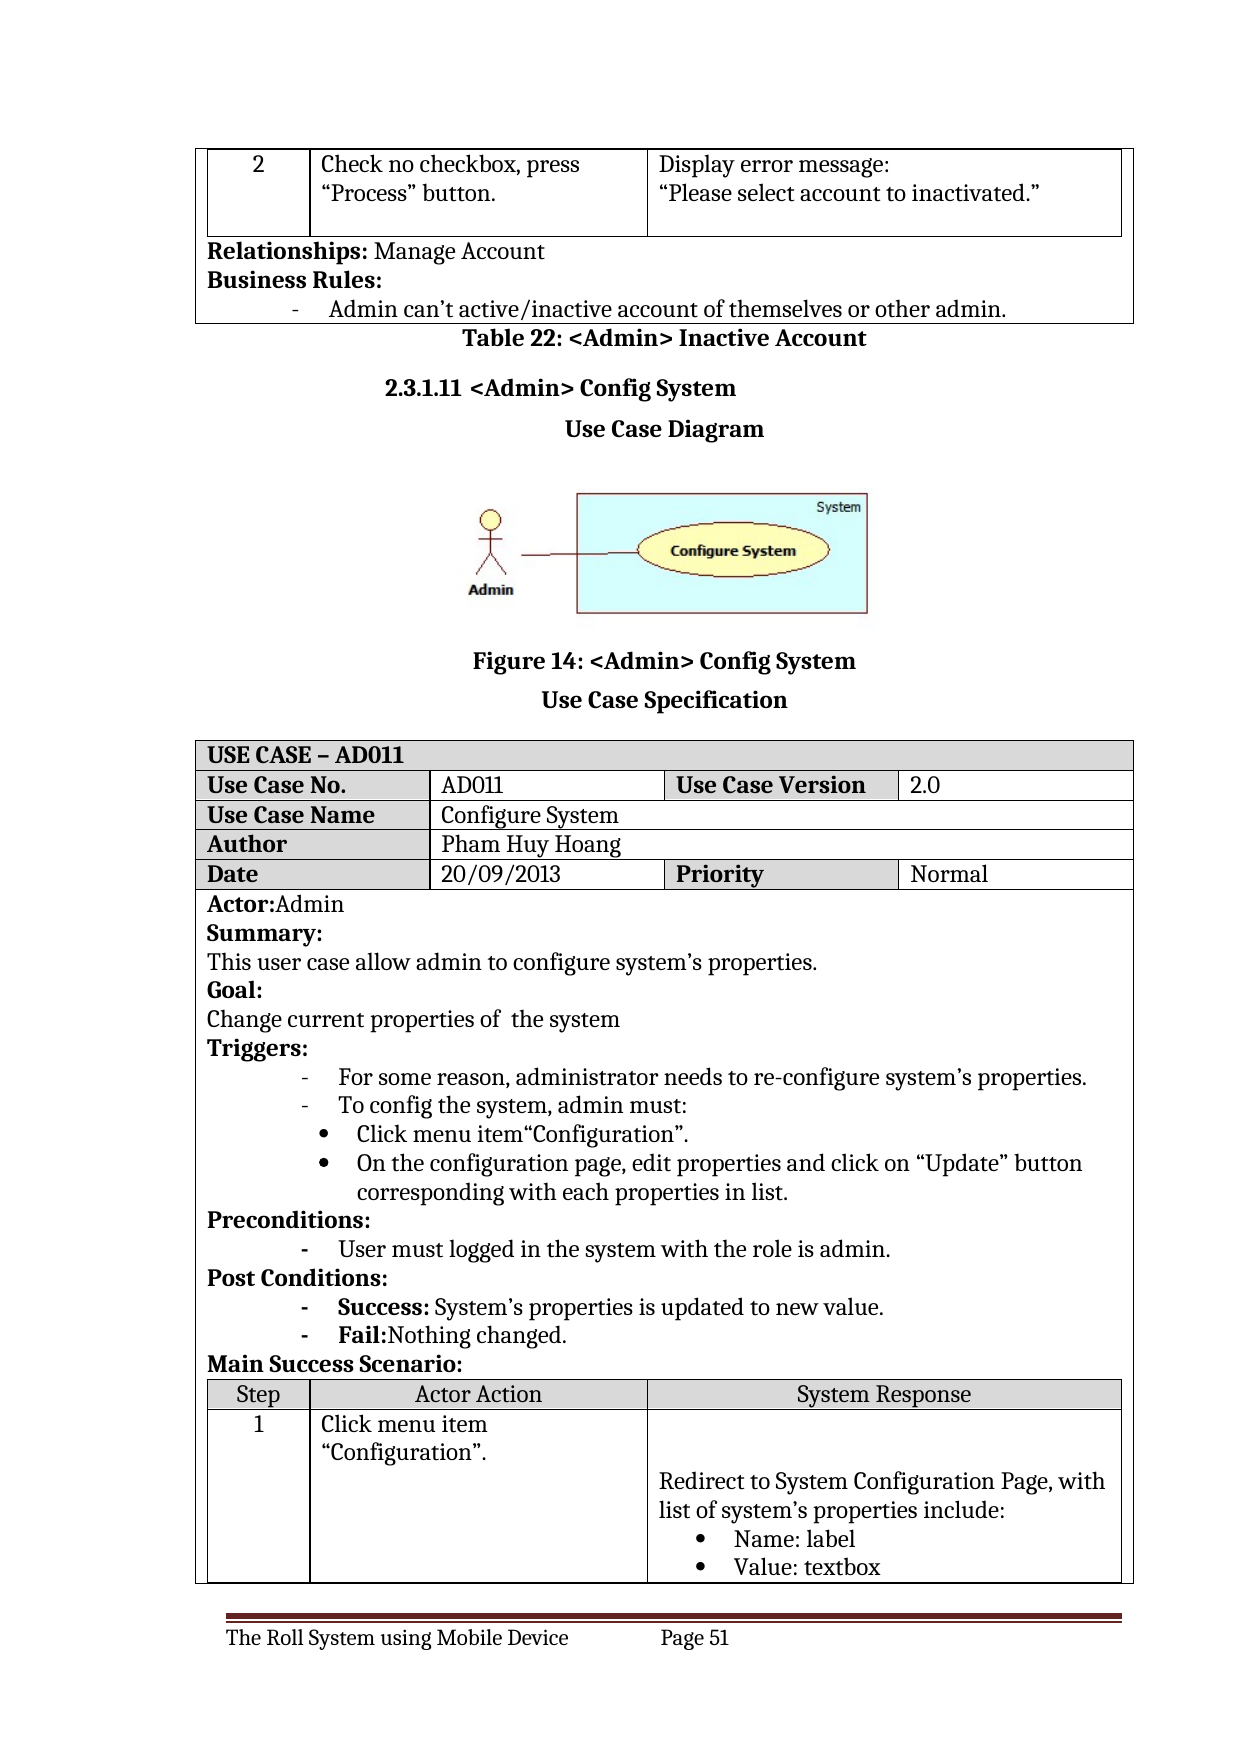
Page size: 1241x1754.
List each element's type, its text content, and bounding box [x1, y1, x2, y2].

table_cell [196, 890, 1133, 1583]
table_cell 20/09/2013 [431, 860, 664, 889]
table_cell Use Case Version [665, 771, 898, 799]
subtitle <Admin> Config System [385, 374, 1122, 403]
table_cell Use Case Name [196, 801, 429, 829]
table_cell Author [196, 830, 429, 859]
picture [436, 469, 893, 639]
table_cell Date [196, 860, 429, 889]
subtitle Use Case Diagram [207, 415, 1122, 444]
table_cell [196, 149, 1133, 323]
table_cell Pham Huy Hoang [431, 830, 1133, 859]
table_cell Normal [899, 860, 1133, 889]
table_cell 2.0 [899, 771, 1133, 799]
table_header USE CASE – AD011 [196, 741, 1133, 770]
table_cell AD011 [431, 771, 664, 799]
text Table 22: <Admin> Inactive Account [207, 324, 1122, 353]
subtitle Use Case Specification [207, 686, 1122, 715]
table_cell Use Case No. [196, 771, 429, 799]
table_cell Priority [665, 860, 898, 889]
table_cell Configure System [431, 801, 1133, 829]
text Figure 14: <Admin> Config System [207, 647, 1122, 676]
